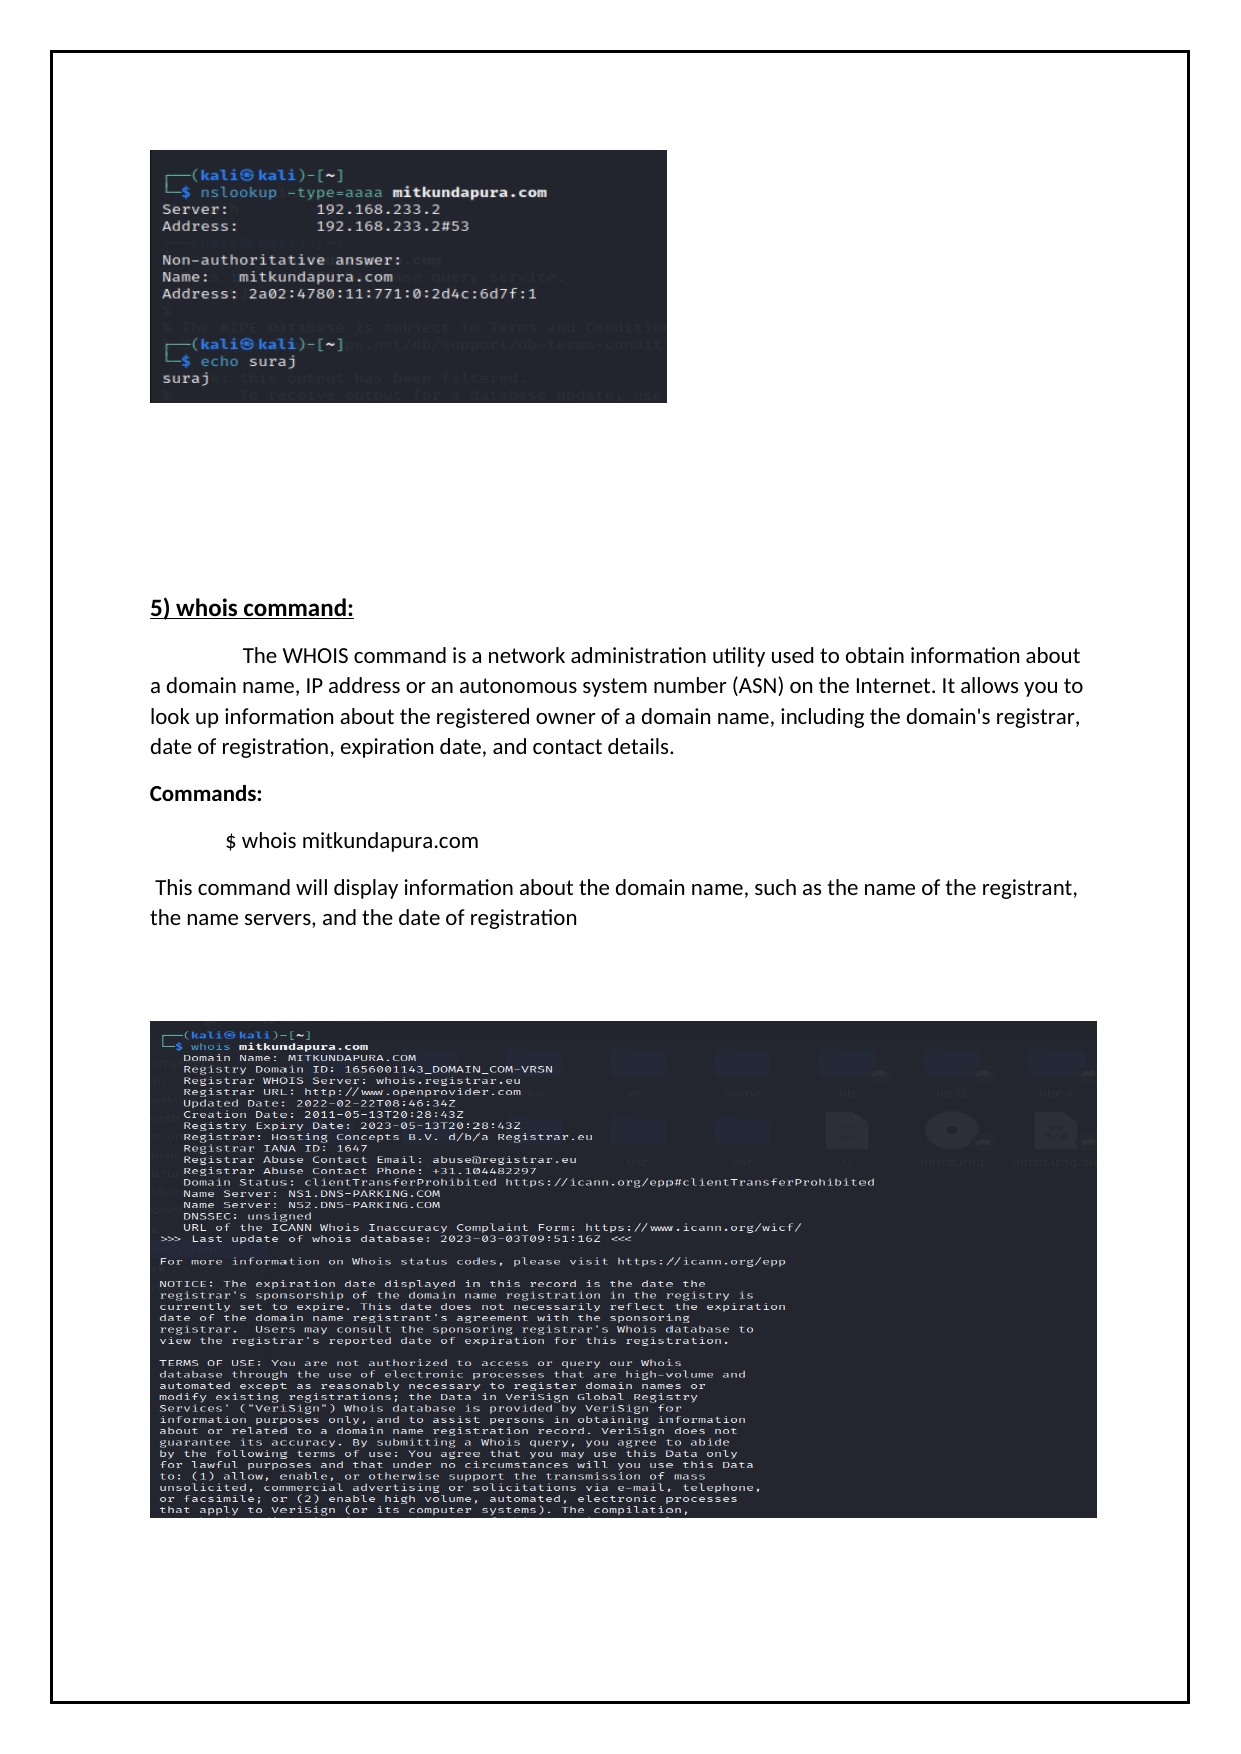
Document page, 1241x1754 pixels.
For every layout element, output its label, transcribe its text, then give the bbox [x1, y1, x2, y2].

text Commands: [149, 779, 1012, 807]
text $ whois mitkundapura.com [149, 826, 1012, 854]
picture [150, 150, 667, 403]
text The WHOIS command is a network administration utility used to obtain information about a domain name, IP address or an autonomous system number (ASN) on the Internet. It allows you to look up information about the registered owner of a domain name, including the domain's registrar, date of registration, expiration date, and contact details. [150, 641, 1090, 760]
text This command will display information about the domain name, such as the name of the registrant, the name servers, and the date of registration [150, 873, 1090, 931]
picture [150, 1021, 1097, 1518]
text 5) whois command: [150, 592, 1090, 622]
